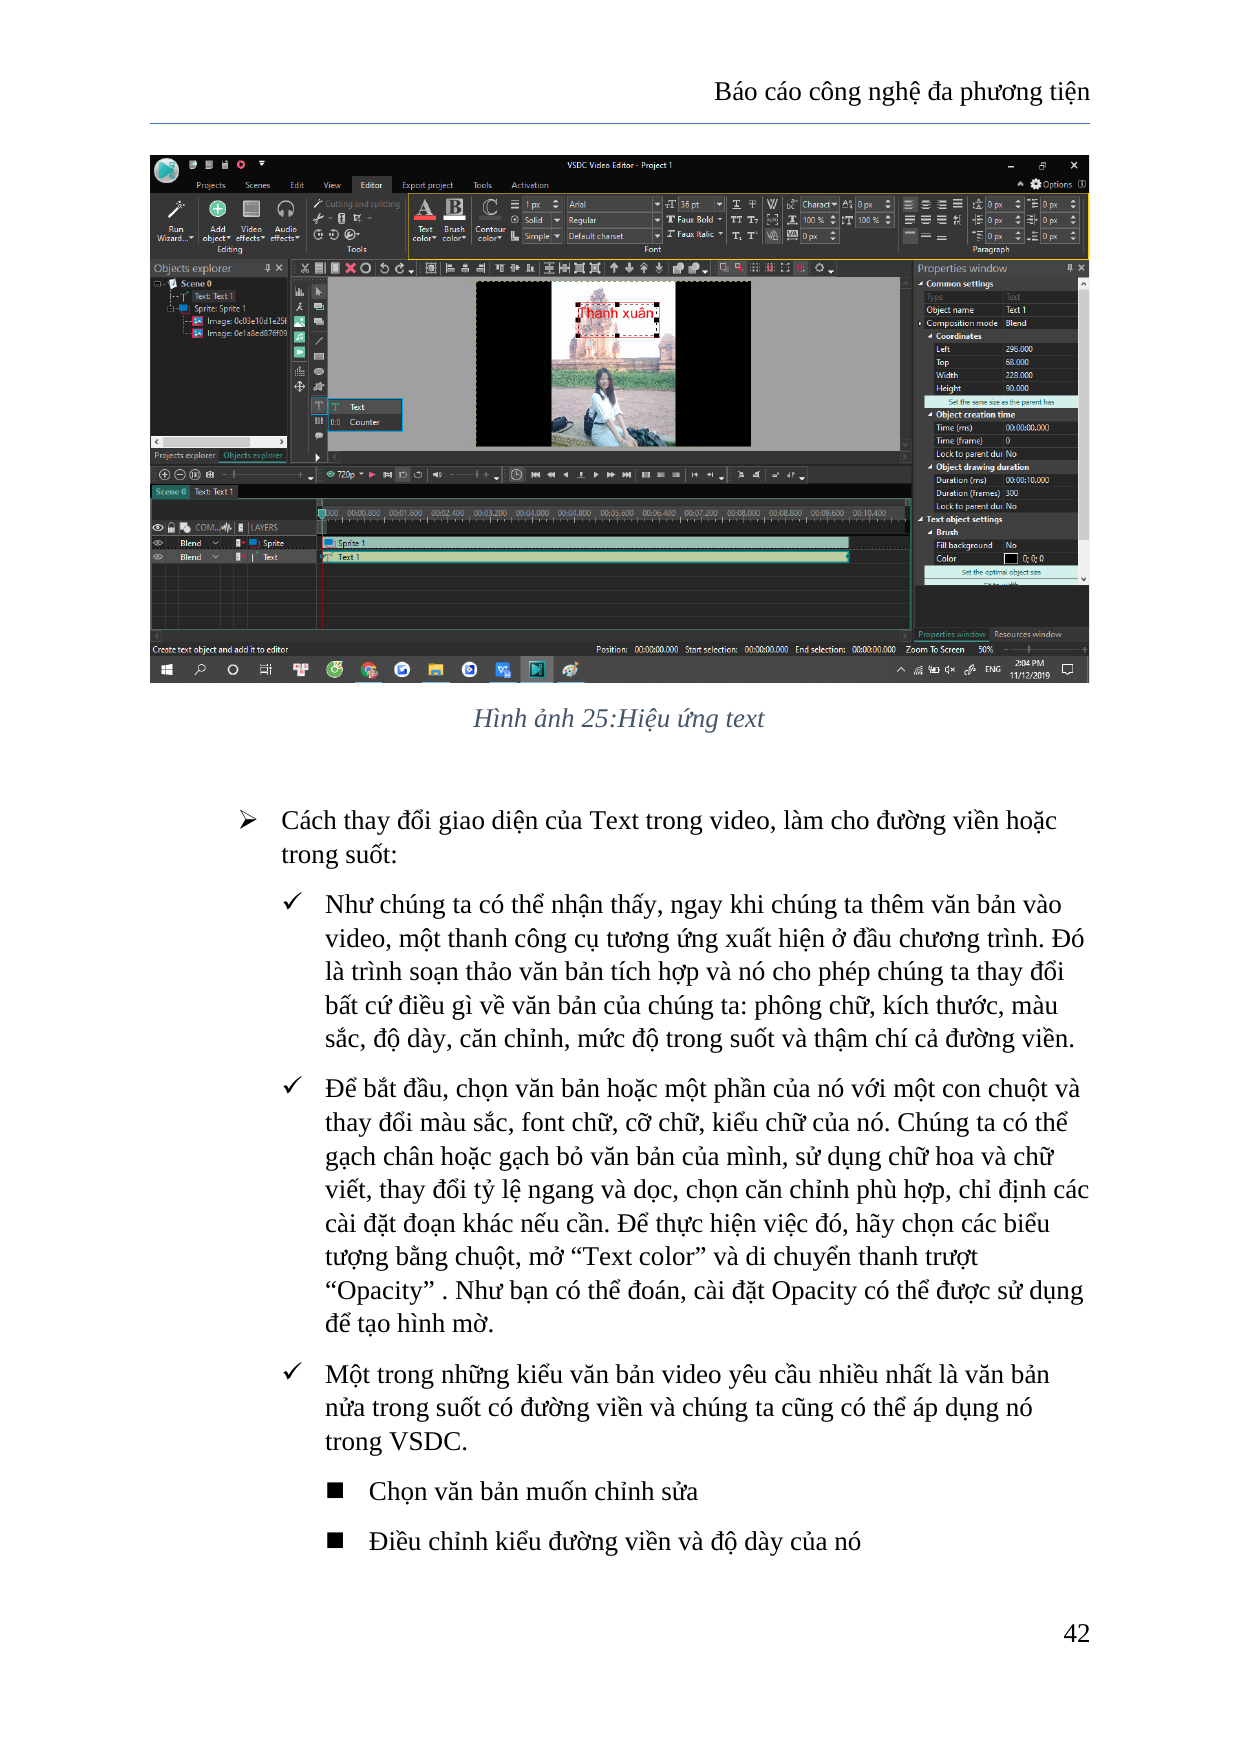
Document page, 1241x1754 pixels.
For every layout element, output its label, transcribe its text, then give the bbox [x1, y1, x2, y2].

picture [150, 155, 1090, 683]
list Chọn văn bản muốn chỉnh sửa [325, 1475, 1090, 1506]
list Cách thay đổi giao diện của Text trong video, làm cho đường viền hoặc trong suốt: [237, 804, 1090, 869]
list Một trong những kiểu văn bản video yêu cầu nhiều nhất là văn bản nửa trong suốt có đường viền và chúng ta cũng có thể áp dụng nó trong VSDC. [281, 1358, 1090, 1456]
list Để bắt đầu, chọn văn bản hoặc một phần của nó với một con chuột và thay đổi màu sắc, font chữ, cỡ chữ, kiểu chữ của nó. Chúng ta có thể gạch chân hoặc gạch bỏ văn bản của mình, sử dụng chữ hoa và chữ viết, thay đổi tỷ lệ ngang và dọc, chọn căn chỉnh phù hợp, chỉ định các cài đặt đoạn khác nếu cần. Để thực hiện việc đó, hãy chọn các biểu tượng bằng chuột, mở “Text color” và di chuyển thanh trượt “Opacity” . Như bạn có thể đoán, cài đặt Opacity có thể được sử dụng để tạo hình mờ. [281, 1073, 1090, 1339]
list Như chúng ta có thể nhận thấy, ngay khi chúng ta thêm văn bản vào video, một thanh công cụ tương ứng xuất hiện ở đầu chương trình. Đó là trình soạn thảo văn bản tích hợp và nó cho phép chúng ta thay đổi bất cứ điều gì về văn bản của chúng ta: phông chữ, kích thước, màu sắc, độ dày, căn chỉnh, mức độ trong suốt và thậm chí cả đường viền. [281, 888, 1090, 1053]
list Điều chỉnh kiểu đường viền và độ dày của nó [325, 1526, 1090, 1557]
text Hình ảnh 25:Hiệu ứng text [150, 702, 1090, 733]
